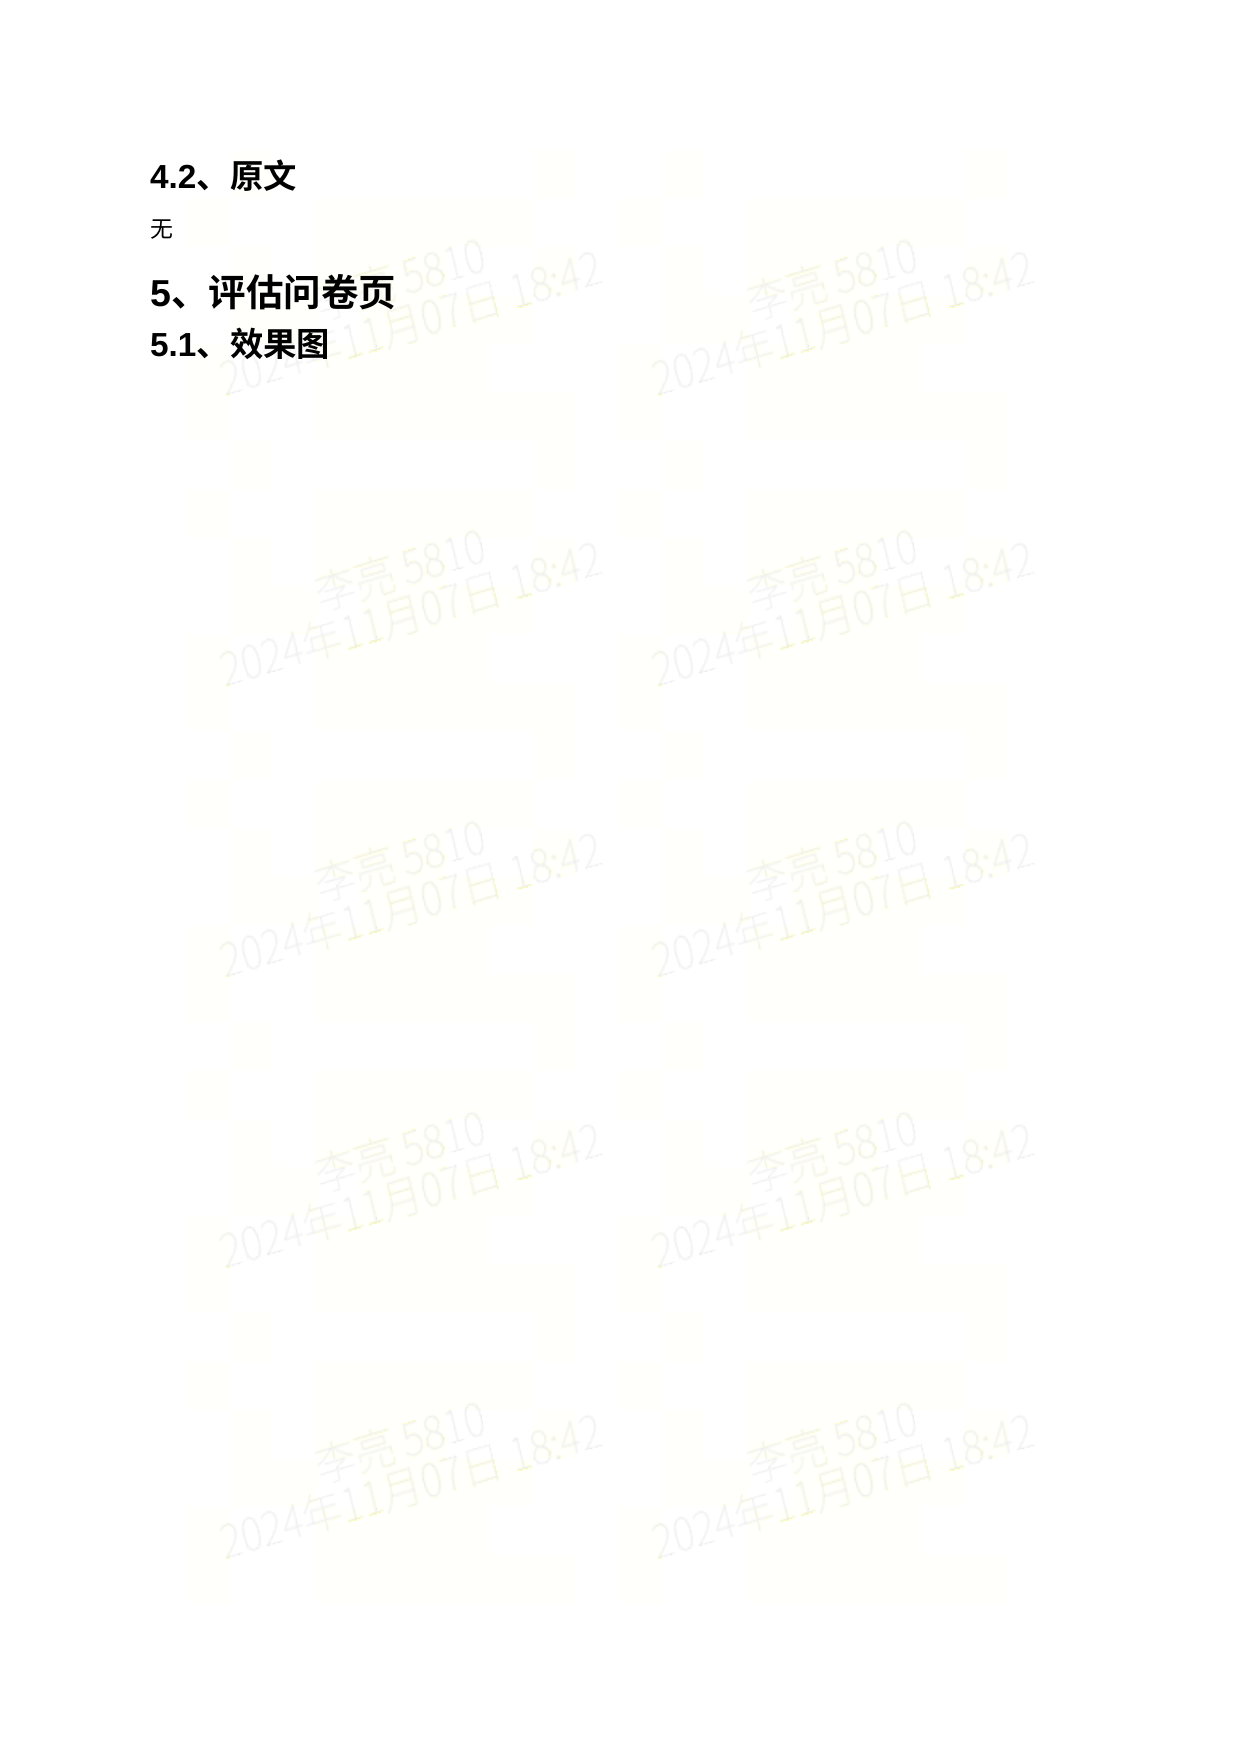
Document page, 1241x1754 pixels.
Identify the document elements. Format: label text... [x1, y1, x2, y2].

picture [188, 244, 1052, 1604]
text 无 [150, 211, 1090, 244]
picture [188, 150, 1052, 211]
